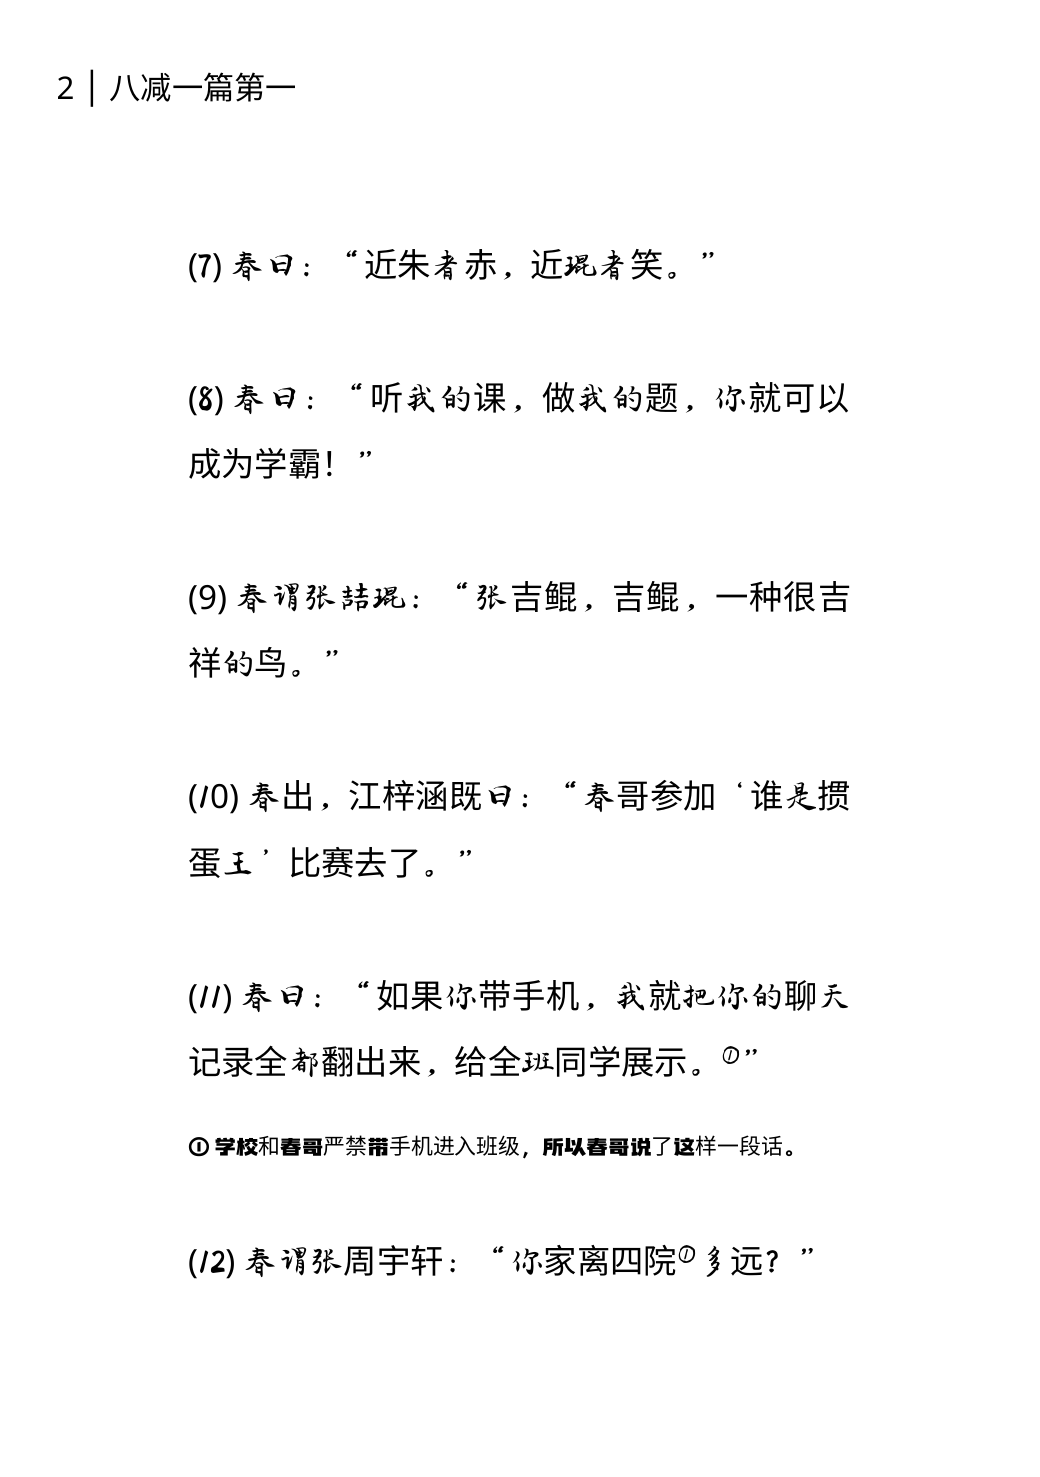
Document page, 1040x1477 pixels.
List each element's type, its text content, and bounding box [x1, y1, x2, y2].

list 春出，江梓涵既曰：“春哥参加‘谁是掼蛋王’比赛去了。” [188, 764, 852, 897]
list 春谓张喆琨：“张吉鲲，吉鲲，一种很吉祥的鸟。” [188, 565, 852, 698]
list 春谓张周宇轩：“你家离四院①多远？” [188, 1230, 852, 1296]
list 春曰：“近朱者赤，近琨者笑。” [188, 233, 852, 299]
list 春曰：“听我的课，做我的题，你就可以成为学霸！” [188, 366, 852, 499]
text ①学校和春哥严禁带手机进入班级，所以春哥说了这样一段话。 [188, 1130, 852, 1163]
list 春曰：“如果你带手机，我就把你的聊天记录全都翻出来，给全班同学展示。①” [188, 964, 852, 1097]
